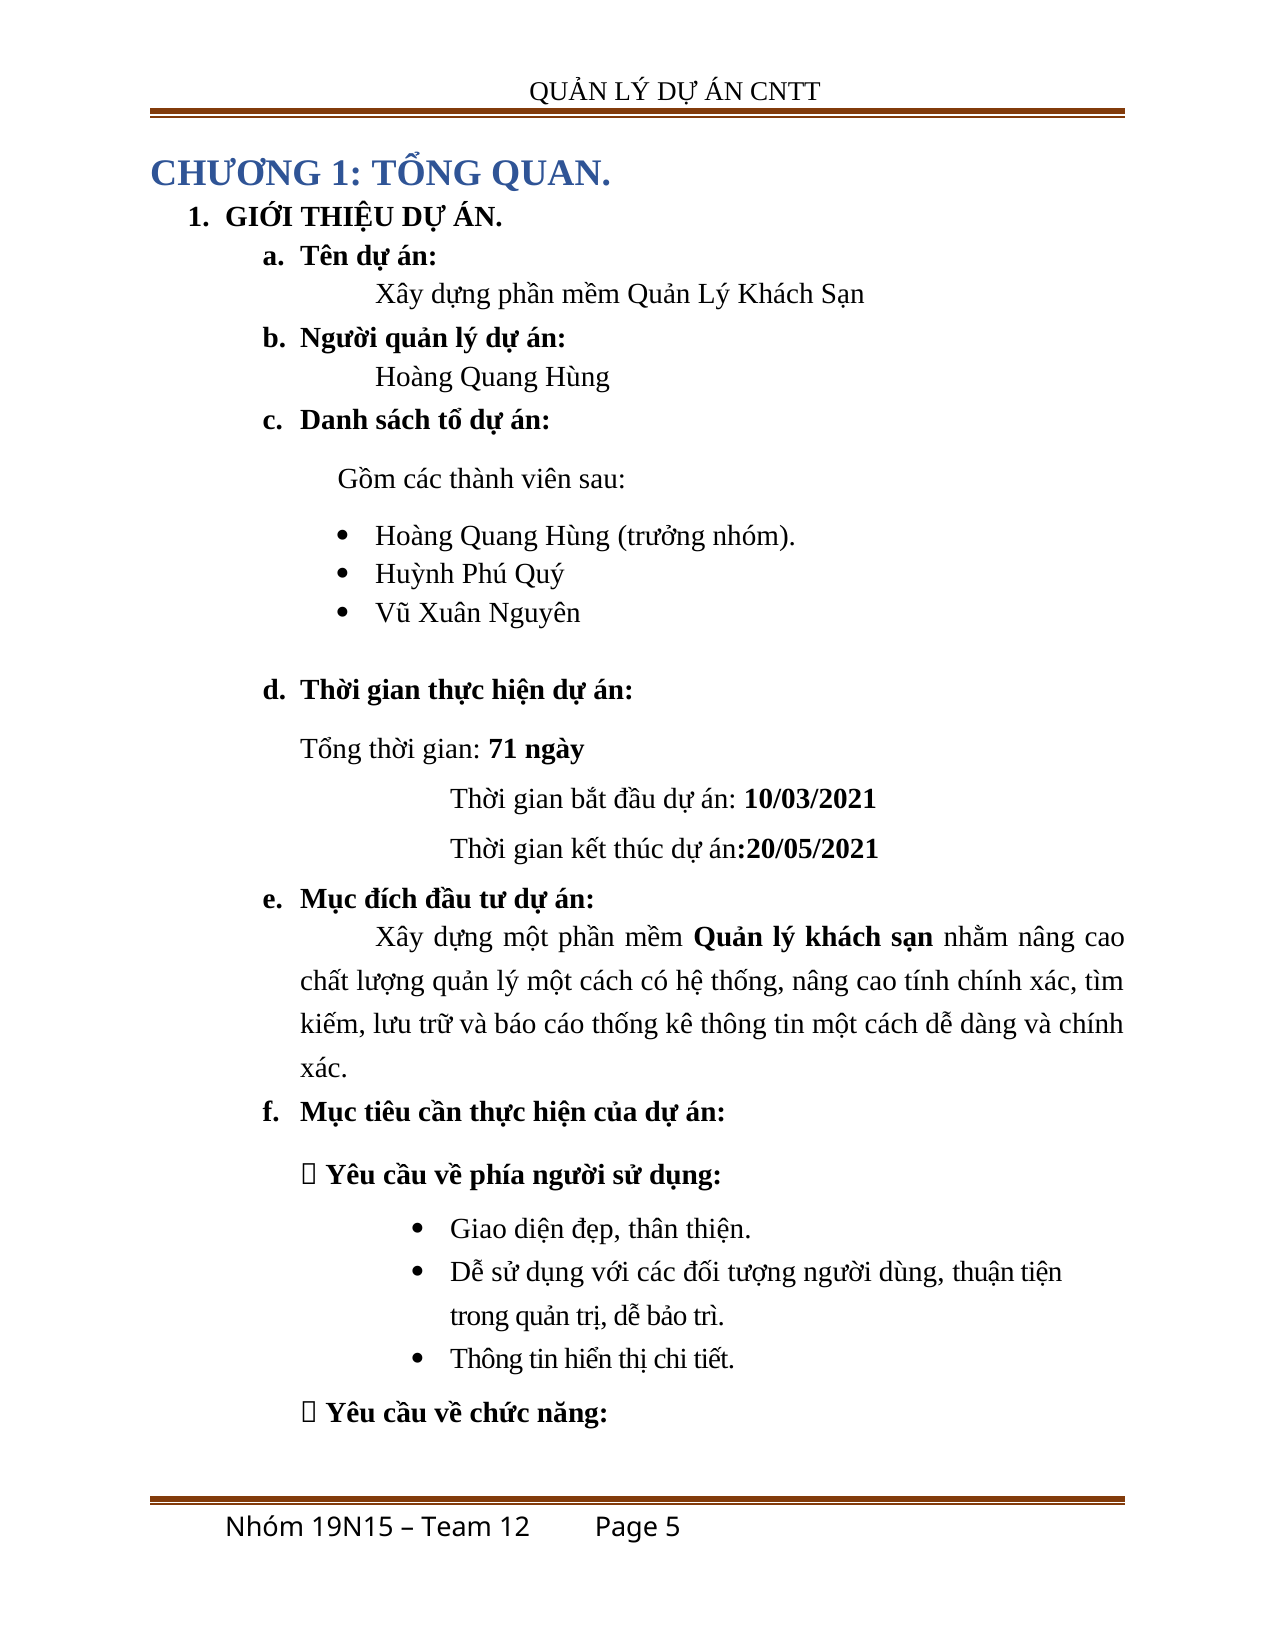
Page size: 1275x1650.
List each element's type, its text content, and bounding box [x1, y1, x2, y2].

list Hoàng Quang Hùng [300, 359, 1125, 392]
text Tổng thời gian: 71 ngày [262, 732, 1125, 765]
list Xây dựng một phần mềm Quản lý khách sạn nhằm nâng cao chất lượng quản lý một cách có hệ thống, nâng cao tính chính xác, tìm kiếm, lưu trữ và báo cáo thống kê thông tin một cách dễ dàng và chính xác. [300, 919, 1125, 1084]
list Mục đích đầu tư dự án: [262, 881, 1125, 914]
text  Yêu cầu về chức năng: [225, 1392, 1125, 1431]
list Giao diện đẹp, thân thiện. [412, 1211, 1125, 1244]
list Danh sách tổ dự án: [262, 402, 1125, 436]
list Hoàng Quang Hùng (trưởng nhóm). [337, 518, 1125, 551]
list Thời gian thực hiện dự án: [262, 672, 1125, 706]
text Thời gian kết thúc dự án:20/05/2021 [262, 831, 1125, 865]
subtitle CHƯƠNG 1: TỔNG QUAN. [150, 150, 1125, 193]
list Người quản lý dự án: [262, 320, 1125, 354]
list Thông tin hiển thị chi tiết. [412, 1342, 1125, 1375]
list Tên dự án: [262, 238, 1125, 272]
list Huỳnh Phú Quý [337, 556, 1125, 590]
list Vũ Xuân Nguyên [337, 595, 1125, 629]
list Mục tiêu cần thực hiện của dự án: [262, 1094, 1125, 1127]
list Dễ sử dụng với các đối tượng người dùng, thuận tiện trong quản trị, dễ bảo trì. [412, 1254, 1125, 1332]
text Gồm các thành viên sau: [262, 462, 1125, 495]
text  Yêu cầu về phía người sử dụng: [262, 1153, 1125, 1193]
list GIỚI THIỆU DỰ ÁN. [187, 199, 1125, 233]
list Xây dựng phần mềm Quản Lý Khách Sạn [300, 277, 1125, 310]
text Thời gian bắt đầu dự án: 10/03/2021 [262, 781, 1125, 815]
